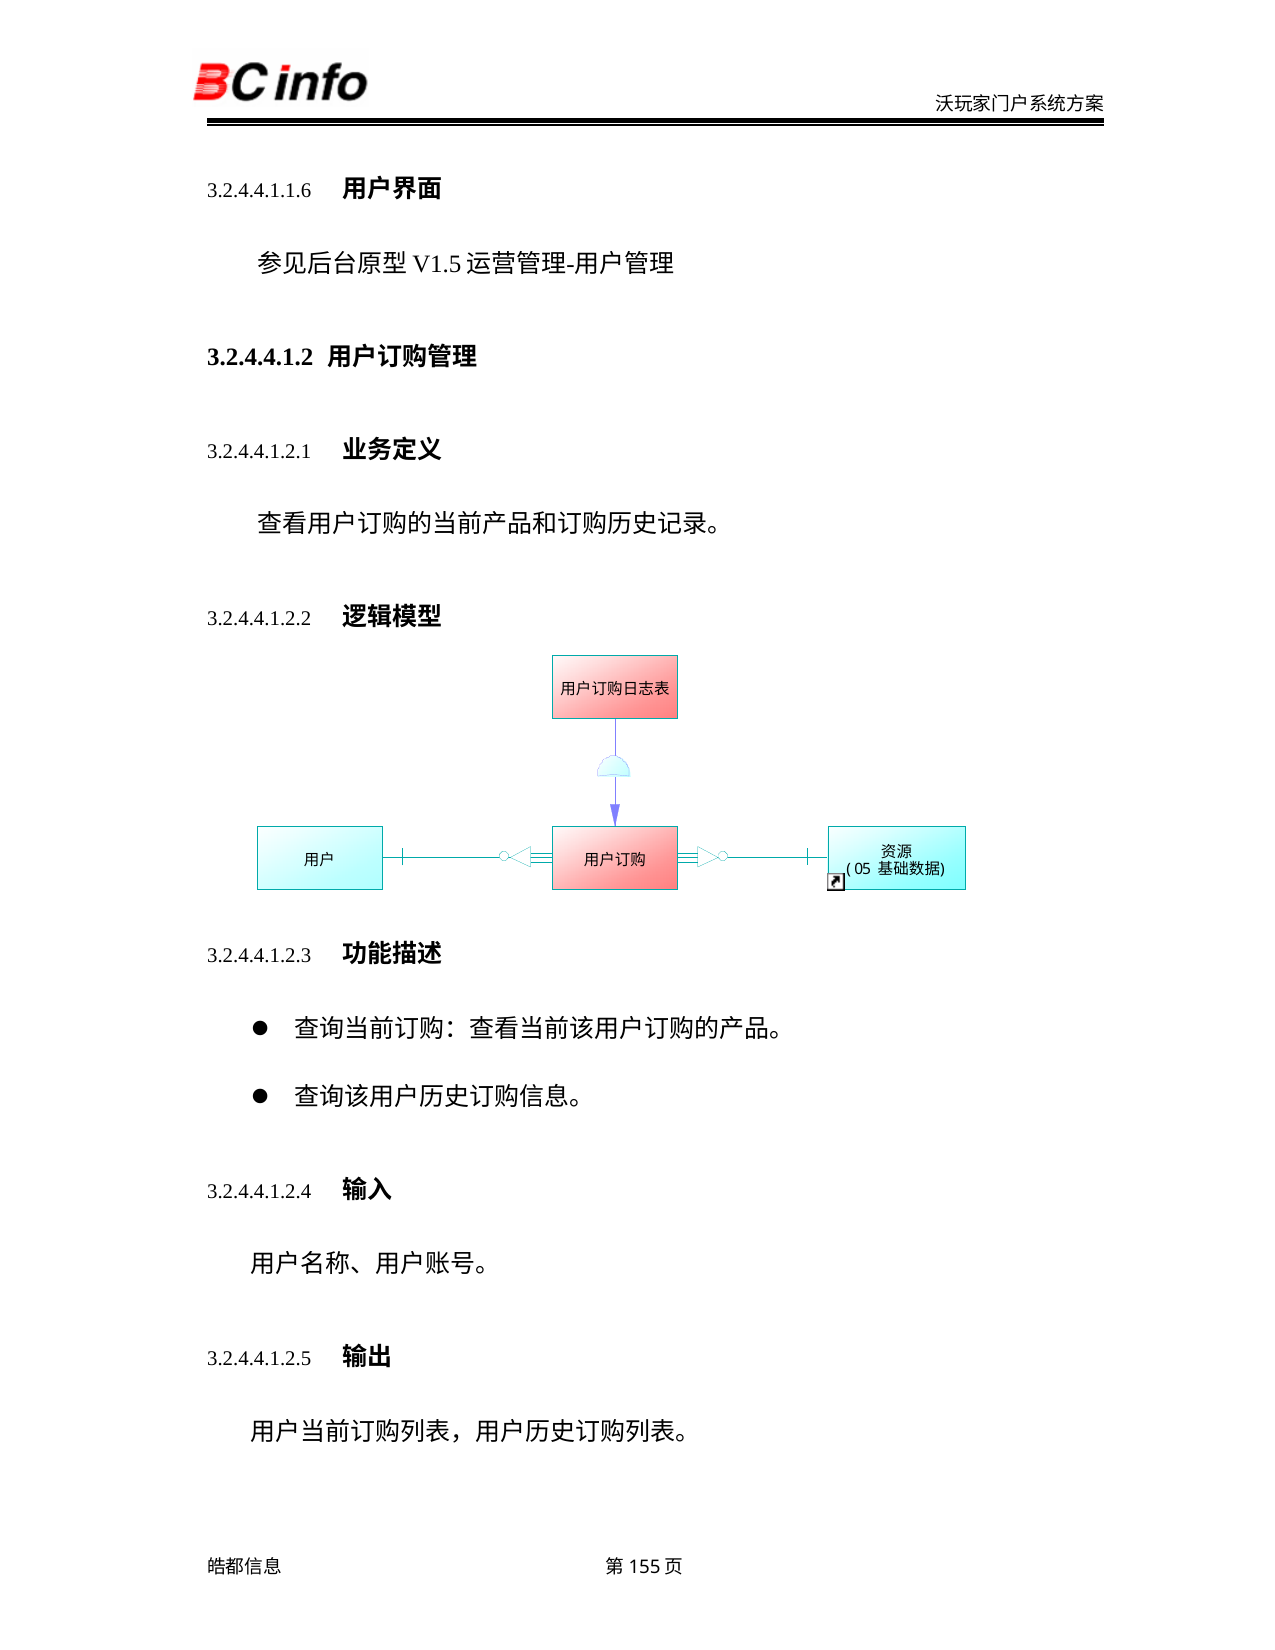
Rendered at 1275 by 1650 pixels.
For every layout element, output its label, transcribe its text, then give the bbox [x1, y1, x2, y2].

text 用户名称、用户账号。 [207, 1228, 1104, 1296]
text 用户当前订购列表，用户历史订购列表。 [207, 1396, 1104, 1463]
subtitle 用户界面 [207, 153, 1104, 221]
subtitle 逻辑模型 [207, 581, 1104, 649]
list 查询当前订购：查看当前该用户订购的产品。 [251, 993, 1104, 1061]
text 参见后台原型V1.5运营管理-用户管理 [207, 227, 1104, 295]
subtitle 业务定义 [207, 413, 1104, 481]
list 查询该用户历史订购信息。 [251, 1061, 1104, 1128]
subtitle 功能描述 [207, 918, 1104, 986]
subtitle 用户订购管理 [207, 320, 1104, 388]
picture [192, 48, 370, 107]
subtitle 输出 [207, 1321, 1104, 1389]
text 查看用户订购的当前产品和订购历史记录。 [207, 488, 1104, 556]
subtitle 输入 [207, 1153, 1104, 1221]
